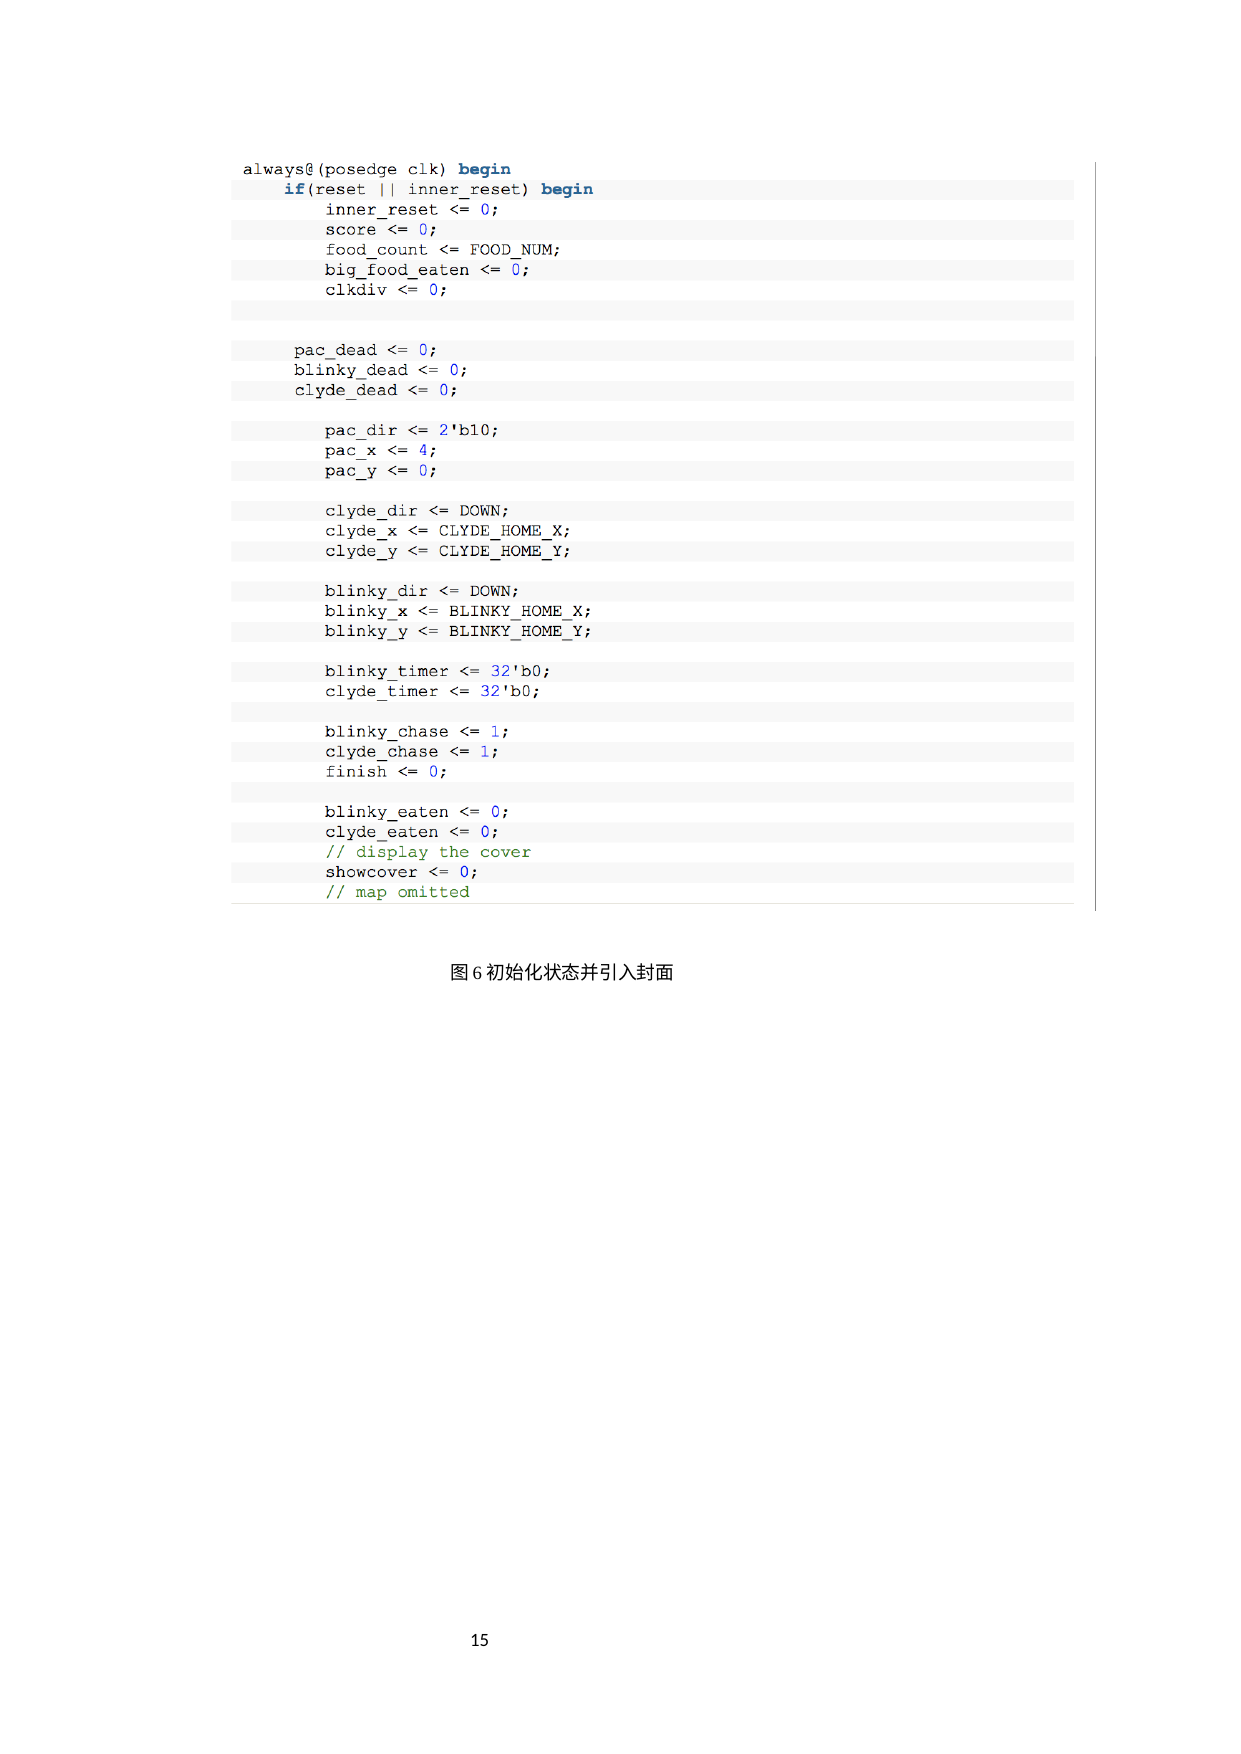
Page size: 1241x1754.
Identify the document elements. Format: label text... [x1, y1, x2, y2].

text 图6 初始化状态并引入封面 [406, 955, 1053, 988]
picture [231, 162, 1096, 911]
